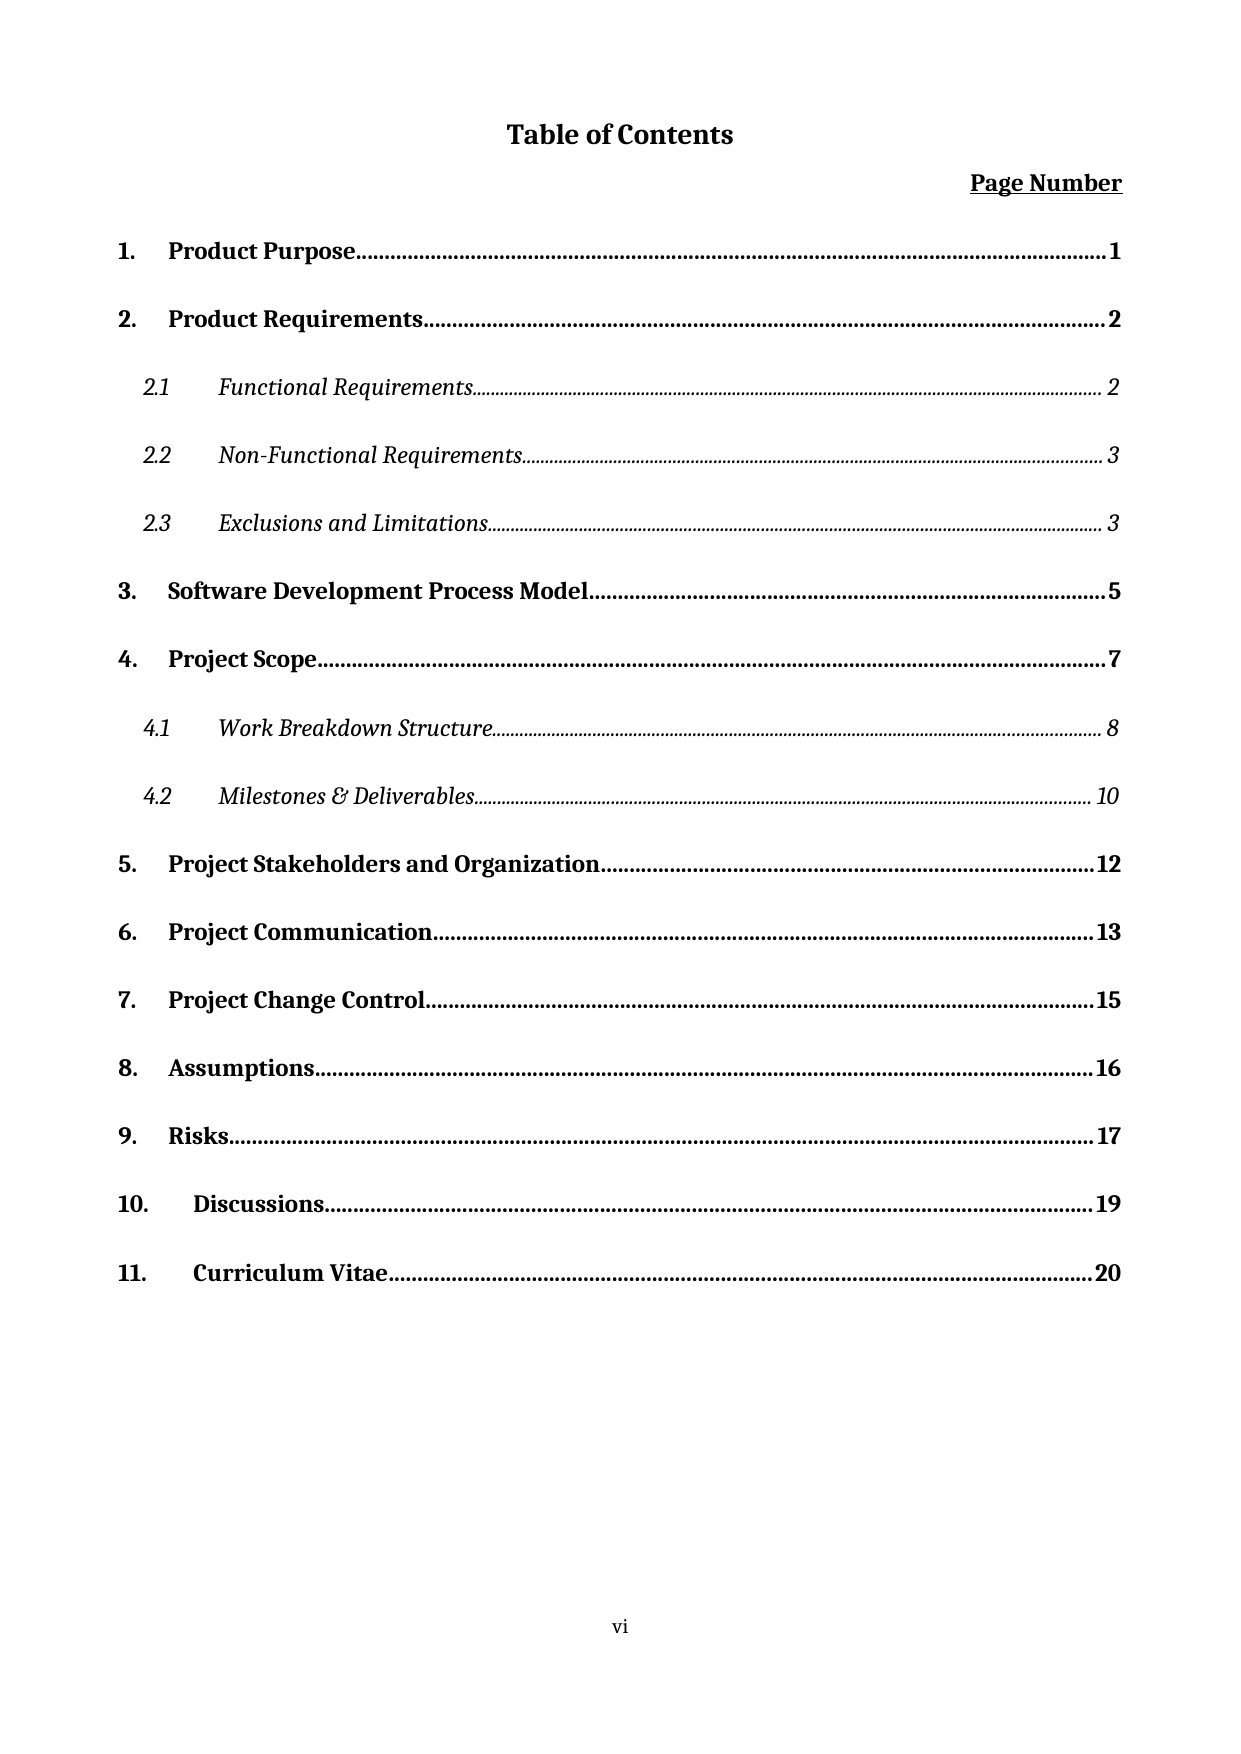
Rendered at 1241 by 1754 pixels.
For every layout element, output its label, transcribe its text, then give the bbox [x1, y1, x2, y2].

text 6. Project Communication 13 [118, 918, 1122, 947]
text Table of Contents [118, 118, 1122, 152]
text 4.1 Work Breakdown Structure 8 [143, 713, 1122, 742]
text 2.2 Non-Functional Requirements 3 [143, 441, 1122, 470]
text 4. Project Scope 7 [118, 645, 1122, 674]
text 5. Project Stakeholders and Organization 12 [118, 850, 1122, 878]
text 10. Discussions 19 [118, 1190, 1122, 1219]
text 4.2 Milestones & Deliverables 10 [143, 782, 1122, 810]
text 11. Curriculum Vitae 20 [118, 1258, 1122, 1287]
text 2.3 Exclusions and Limitations 3 [143, 509, 1122, 538]
text 1. Product Purpose 1 [118, 237, 1122, 265]
text Page Number [118, 168, 1122, 197]
text 2.1 Functional Requirements 2 [143, 373, 1122, 402]
text 9. Risks 17 [118, 1122, 1122, 1151]
text 7. Project Change Control 15 [118, 986, 1122, 1015]
text 3. Software Development Process Model 5 [118, 577, 1122, 606]
text 8. Assumptions 16 [118, 1054, 1122, 1083]
text 2. Product Requirements 2 [118, 305, 1122, 333]
